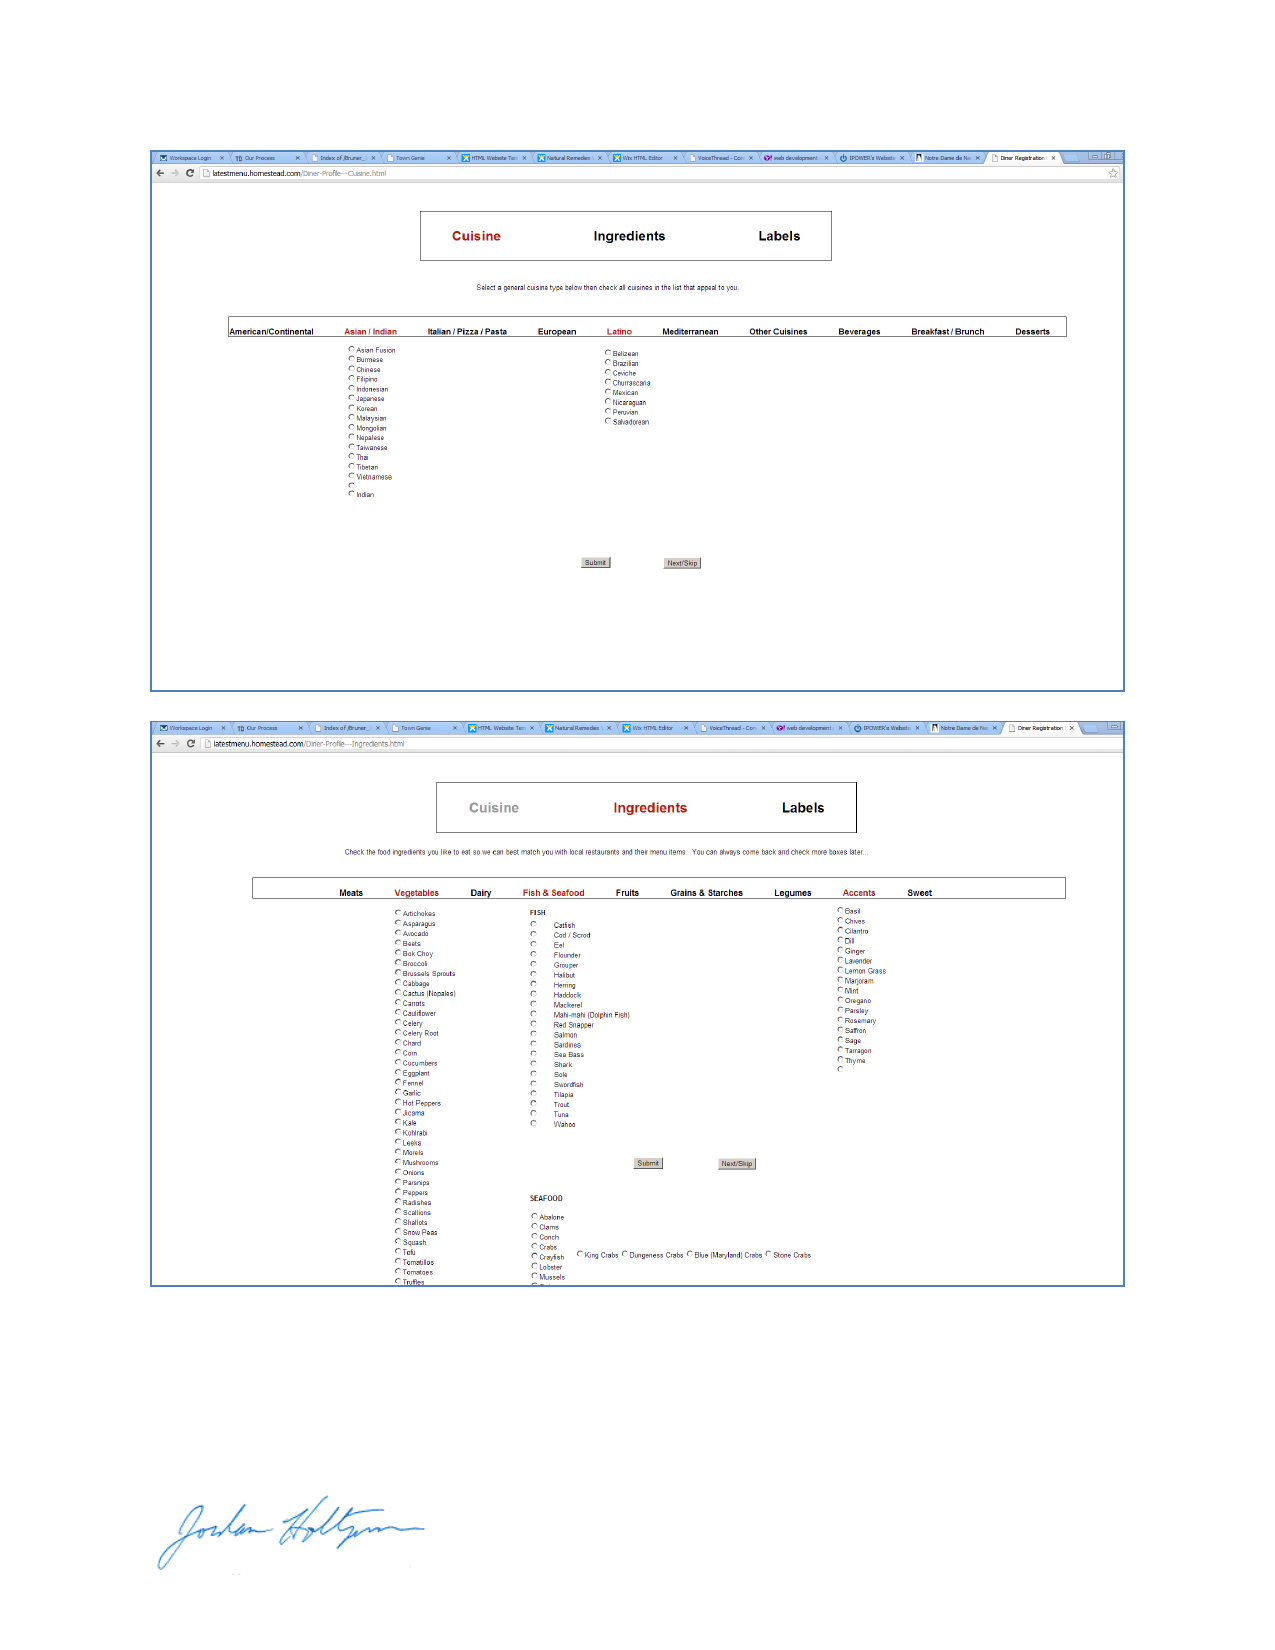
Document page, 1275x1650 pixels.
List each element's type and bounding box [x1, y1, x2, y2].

picture [150, 1487, 433, 1575]
picture [152, 722, 1123, 1285]
picture [152, 152, 1123, 690]
